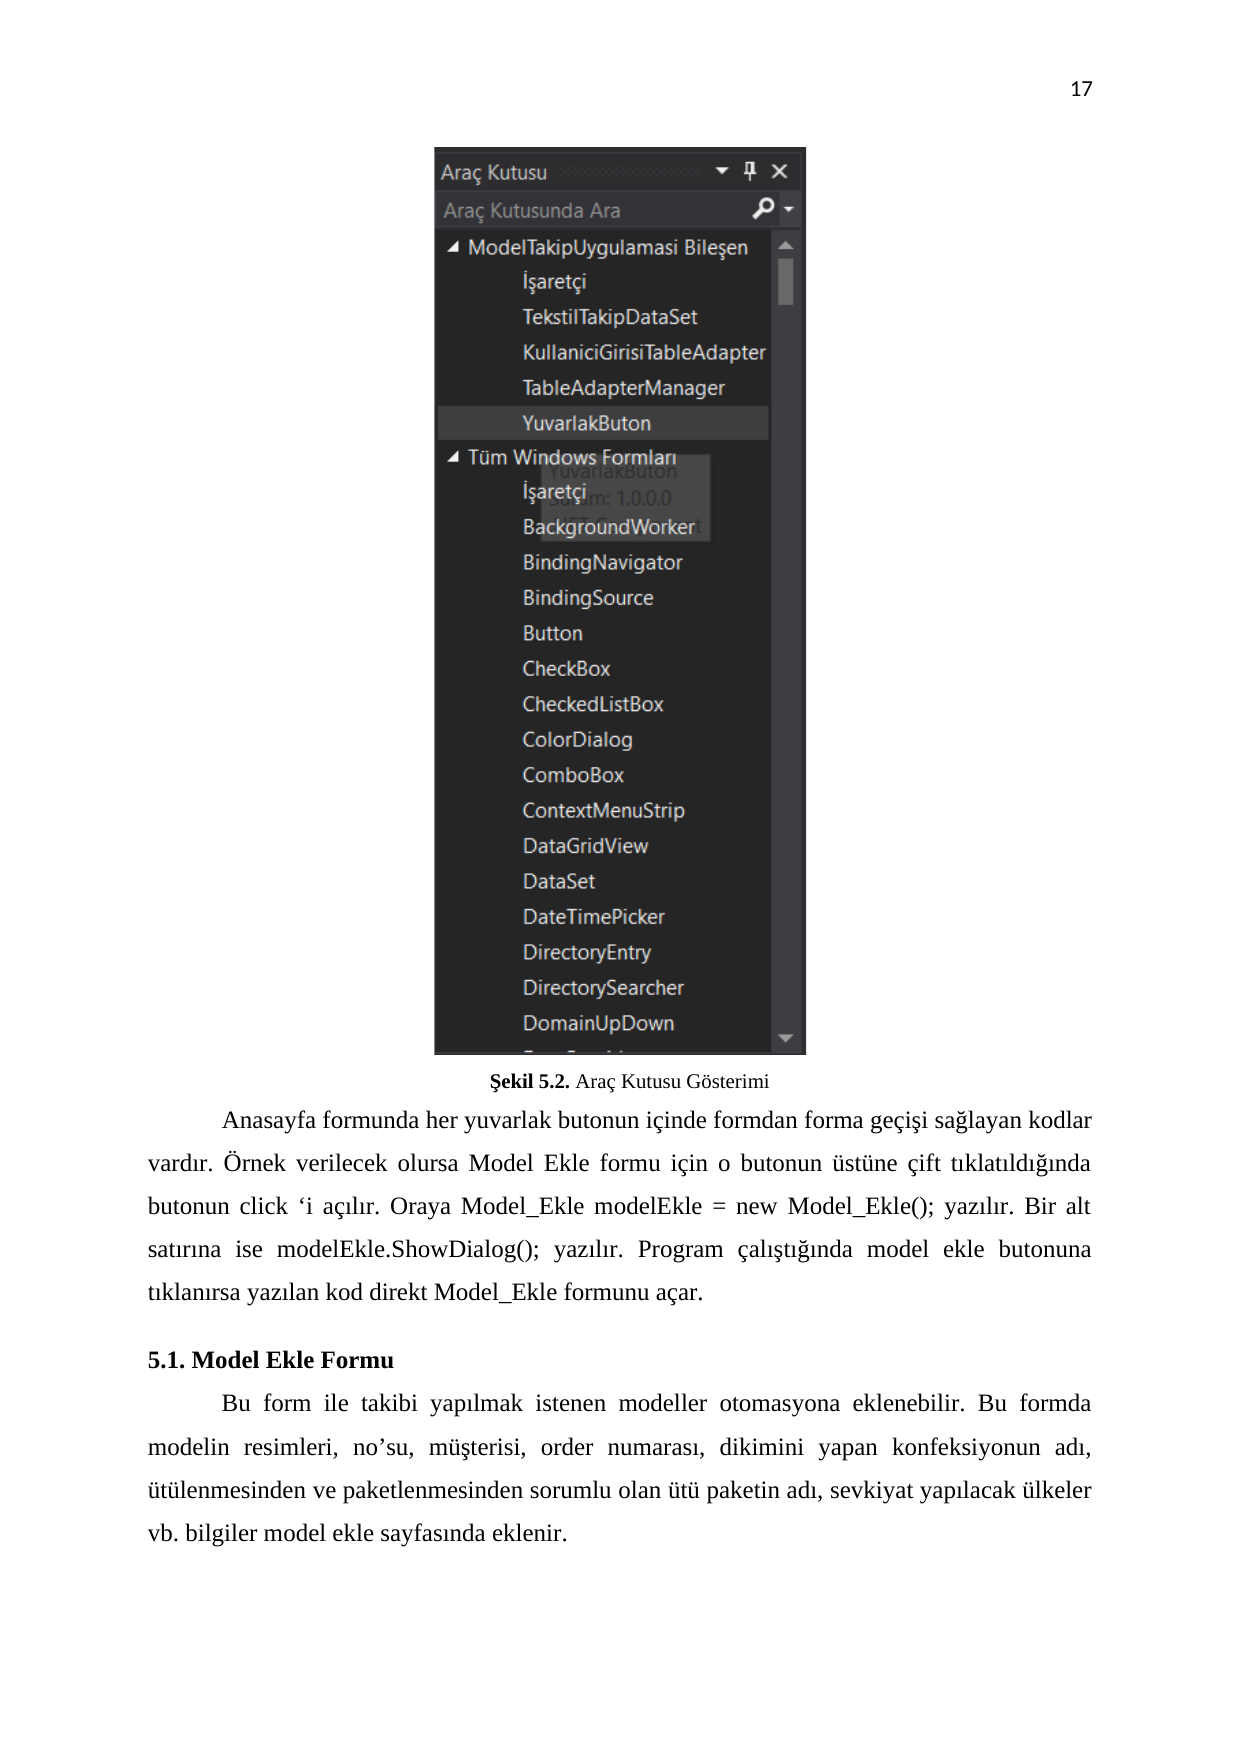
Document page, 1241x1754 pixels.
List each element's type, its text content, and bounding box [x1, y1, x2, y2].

list Şekil 5.2. Araç Kutusu Gösterimi [166, 1069, 1093, 1093]
list Anasayfa formunda her yuvarlak butonun içinde formdan forma geçişi sağlayan kodlar vardır. Örnek verilecek olursa Model Ekle formu için o butonun üstüne çift tıklatıldığında butonun click ‘i açılır. Oraya Model_Ekle modelEkle = new Model_Ekle(); yazılır. Bir alt satırına ise modelEkle.ShowDialog(); yazılır. Program çalıştığında model ekle butonuna tıklanırsa yazılan kod direkt Model_Ekle formunu açar. [148, 1105, 1093, 1306]
picture [434, 147, 807, 1055]
text Bu form ile takibi yapılmak istenen modeller otomasyona eklenebilir. Bu formda modelin resimleri, no’su, müşterisi, order numarası, dikimini yapan konfeksiyonun adı, ütülenmesinden ve paketlenmesinden sorumlu olan ütü paketin adı, sevkiyat yapılacak ülkeler vb. bilgiler model ekle sayfasında eklenir. [148, 1388, 1093, 1547]
subtitle 5.1. Model Ekle Formu [148, 1345, 1093, 1374]
